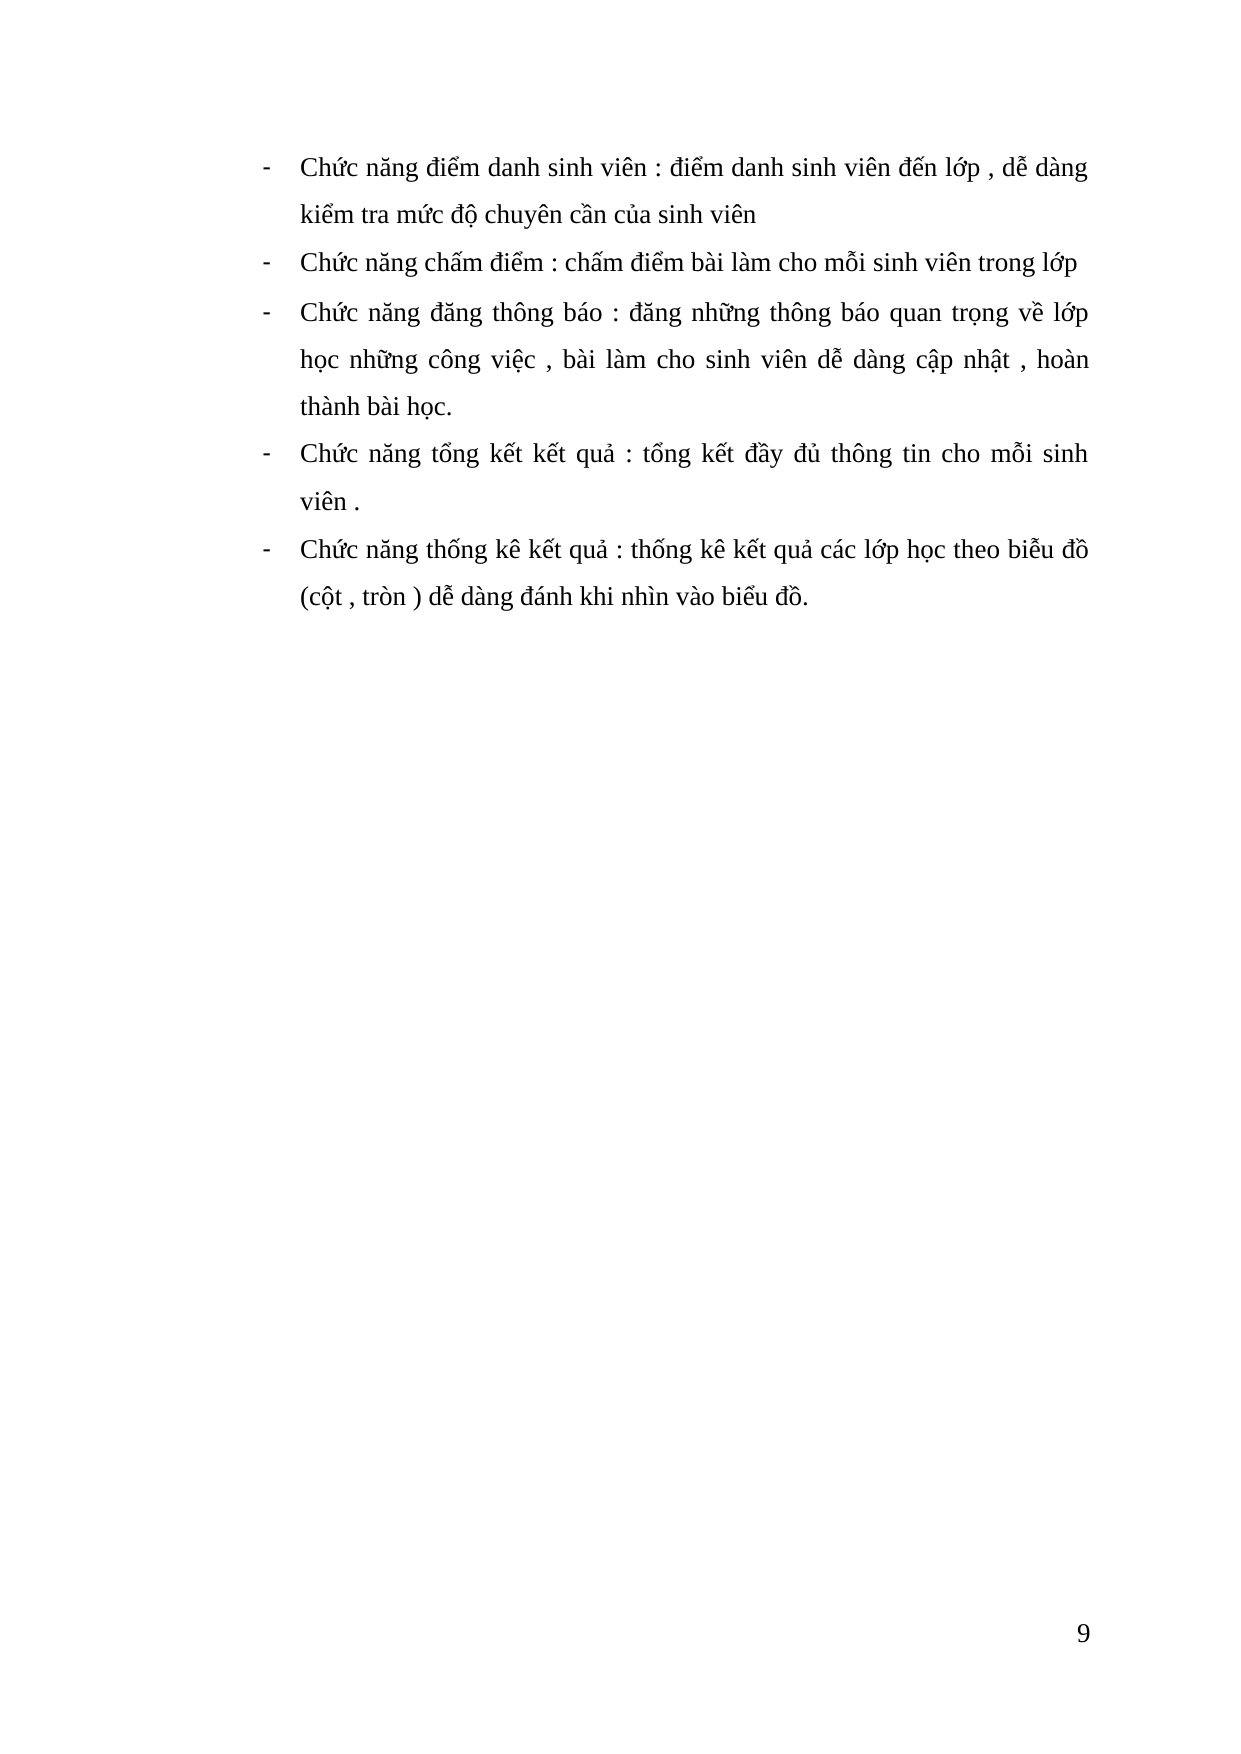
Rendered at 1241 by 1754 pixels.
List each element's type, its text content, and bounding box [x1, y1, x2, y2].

list Chức năng đăng thông báo : đăng những thông báo quan trọng về lớp học những công việc , bài làm cho sinh viên dễ dàng cập nhật , hoàn thành bài học. [262, 295, 1090, 421]
list Chức năng thống kê kết quả : thống kê kết quả các lớp học theo biễu đồ (cột , tròn ) dễ dàng đánh khi nhìn vào biểu đồ. [262, 532, 1090, 611]
list Chức năng điểm danh sinh viên : điểm danh sinh viên đến lớp , dễ dàng kiểm tra mức độ chuyên cần của sinh viên [262, 150, 1090, 230]
list Chức năng tổng kết kết quả : tổng kết đầy đủ thông tin cho mỗi sinh viên . [262, 437, 1090, 516]
list Chức năng chấm điểm : chấm điểm bài làm cho mỗi sinh viên trong lớp [262, 245, 1090, 278]
